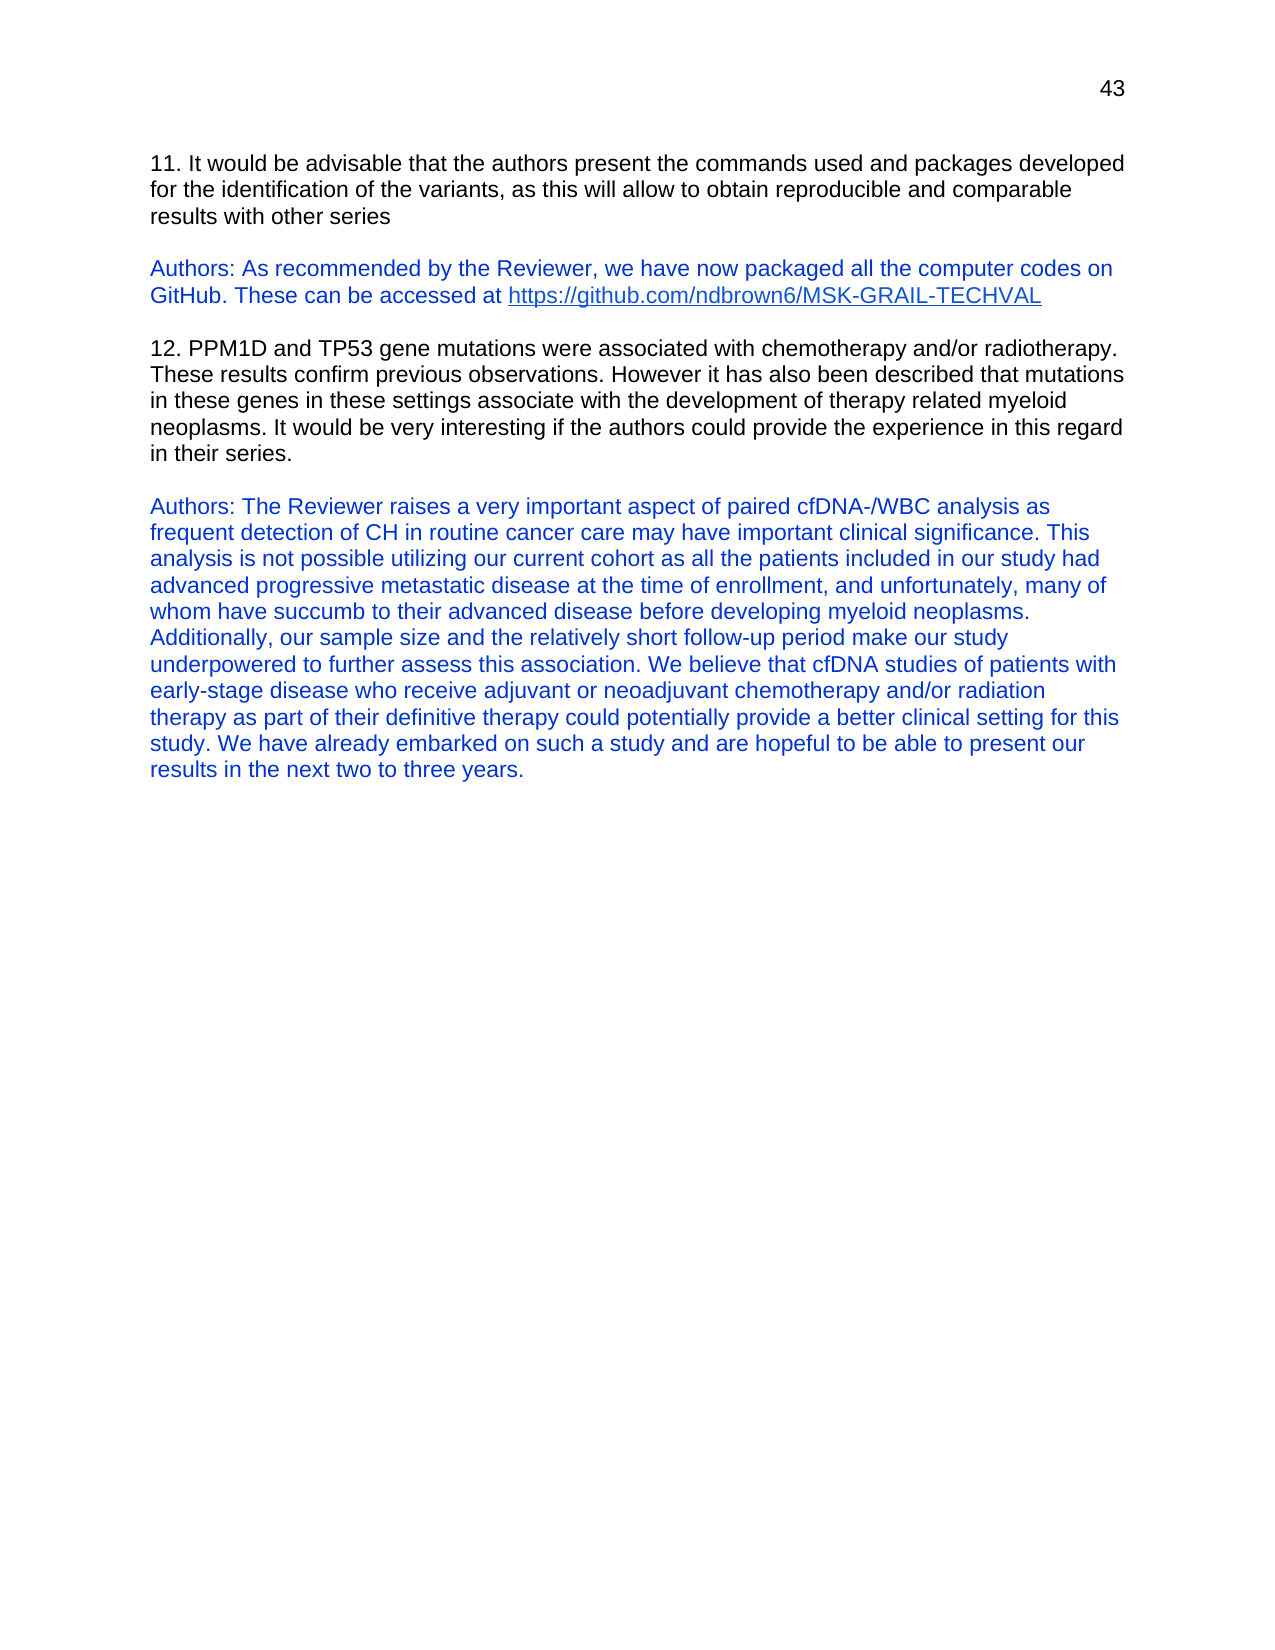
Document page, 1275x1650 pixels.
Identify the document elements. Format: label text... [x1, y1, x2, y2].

text 11. It would be advisable that the authors present the commands used and packages developed for the identification of the variants, as this will allow to obtain reproducible and comparable results with other series [150, 150, 1125, 229]
text 12. PPM1D and TP53 gene mutations were associated with chemotherapy and/or radiotherapy. These results confirm previous observations. However it has also been described that mutations in these genes in these settings associate with the development of therapy related myeloid neoplasms. It would be very interesting if the authors could provide the experience in this regard in their series. [150, 334, 1125, 466]
text Authors: As recommended by the Reviewer, we have now packaged all the computer codes on GitHub. These can be accessed at https://github.com/ndbrown6/MSK-GRAIL-TECHVAL [150, 255, 1125, 308]
text Authors: The Reviewer raises a very important aspect of paired cfDNA-/WBC analysis as frequent detection of CH in routine cancer care may have important clinical significance. This analysis is not possible utilizing our current cohort as all the patients included in our study had advanced progressive metastatic disease at the time of enrollment, and unfortunately, many of whom have succumb to their advanced disease before developing myeloid neoplasms. Additionally, our sample size and the relatively short follow-up period make our study underpowered to further assess this association. We believe that cfDNA studies of patients with early-stage disease who receive adjuvant or neoadjuvant chemotherapy and/or radiation therapy as part of their definitive therapy could potentially provide a better clinical setting for this study. We have already embarked on such a study and are hopeful to be able to present our results in the next two to three years. [150, 493, 1125, 782]
